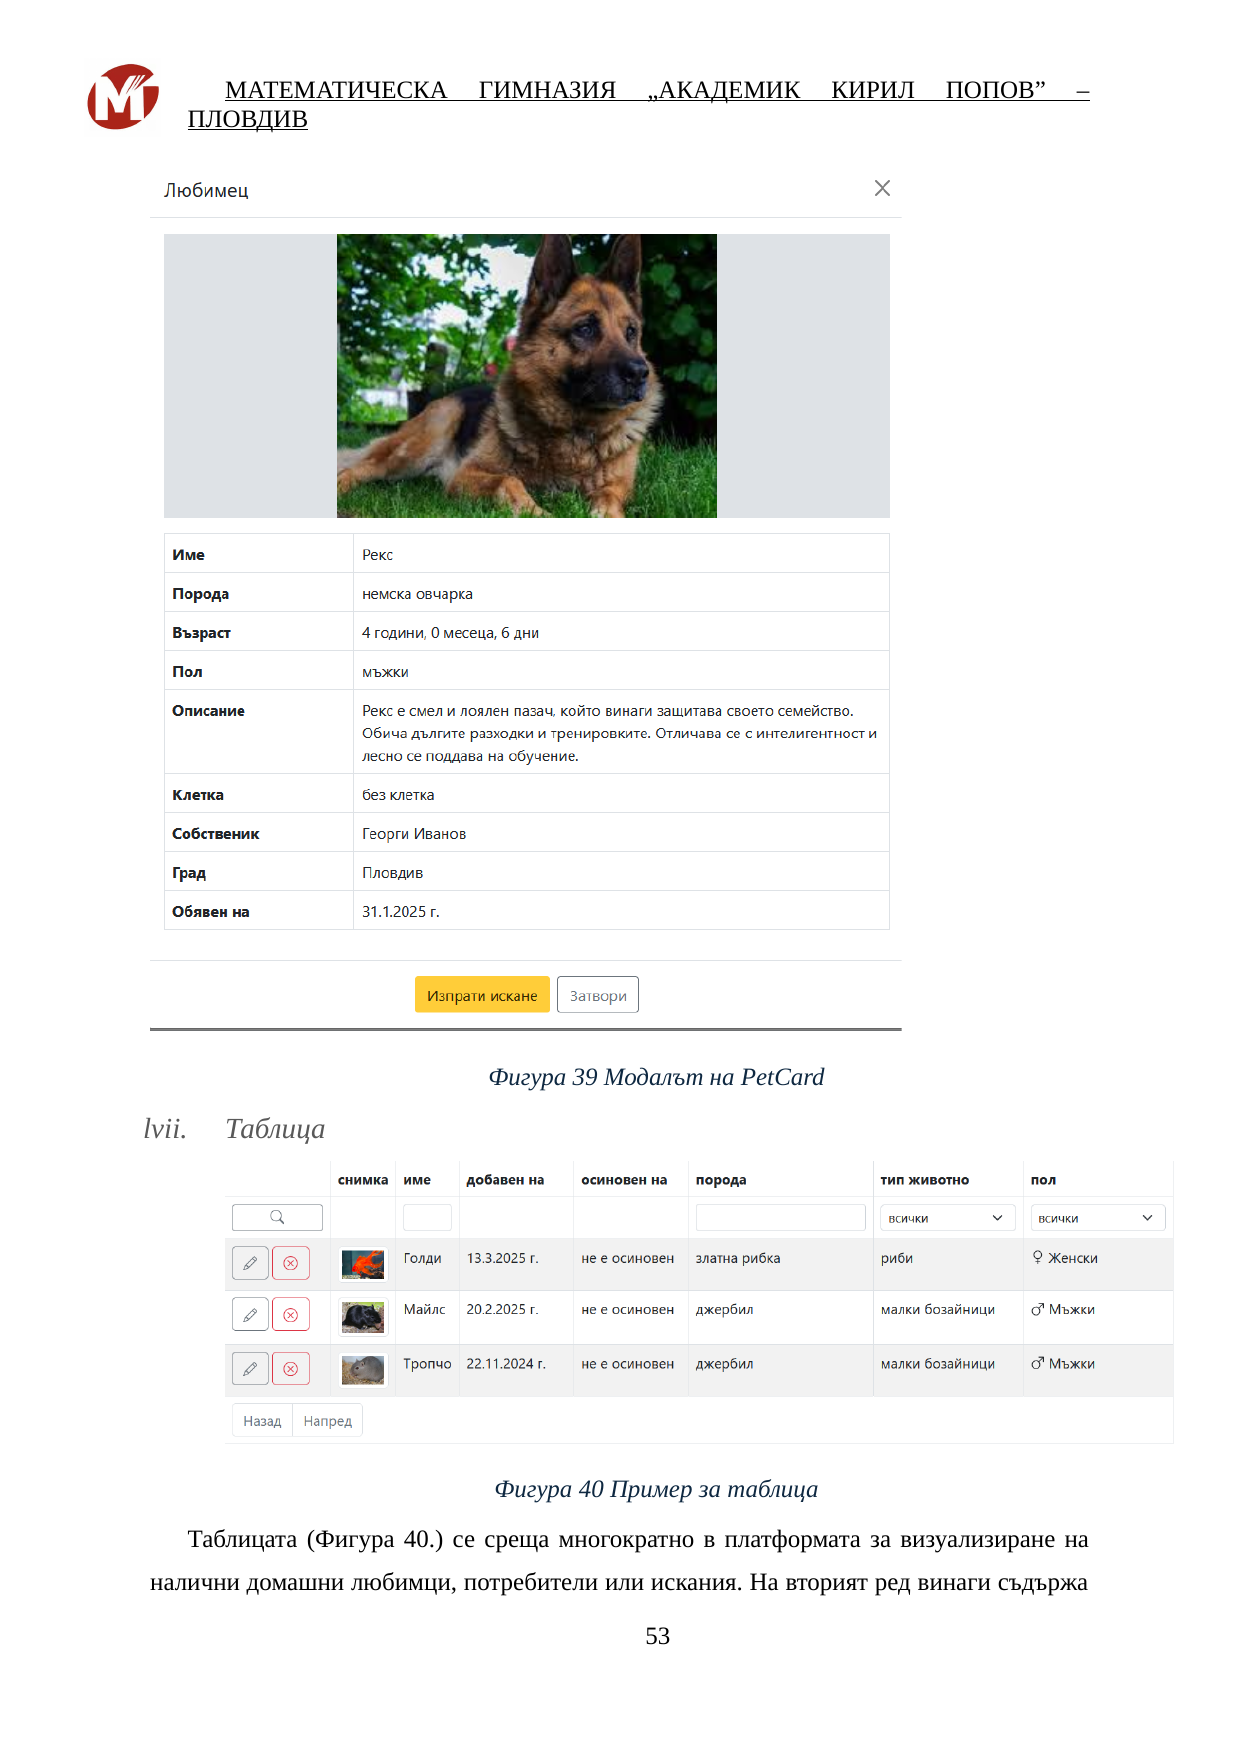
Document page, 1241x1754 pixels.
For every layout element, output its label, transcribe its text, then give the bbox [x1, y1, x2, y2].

text Фигура 40 Пример за таблица [187, 1474, 1090, 1503]
text Фигура 39 Модалът на PetCard [187, 1062, 1090, 1090]
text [150, 1524, 1090, 1596]
picture [150, 161, 902, 1031]
picture [83, 58, 162, 137]
picture [225, 1161, 1174, 1444]
subtitle Таблица [187, 1111, 1090, 1145]
